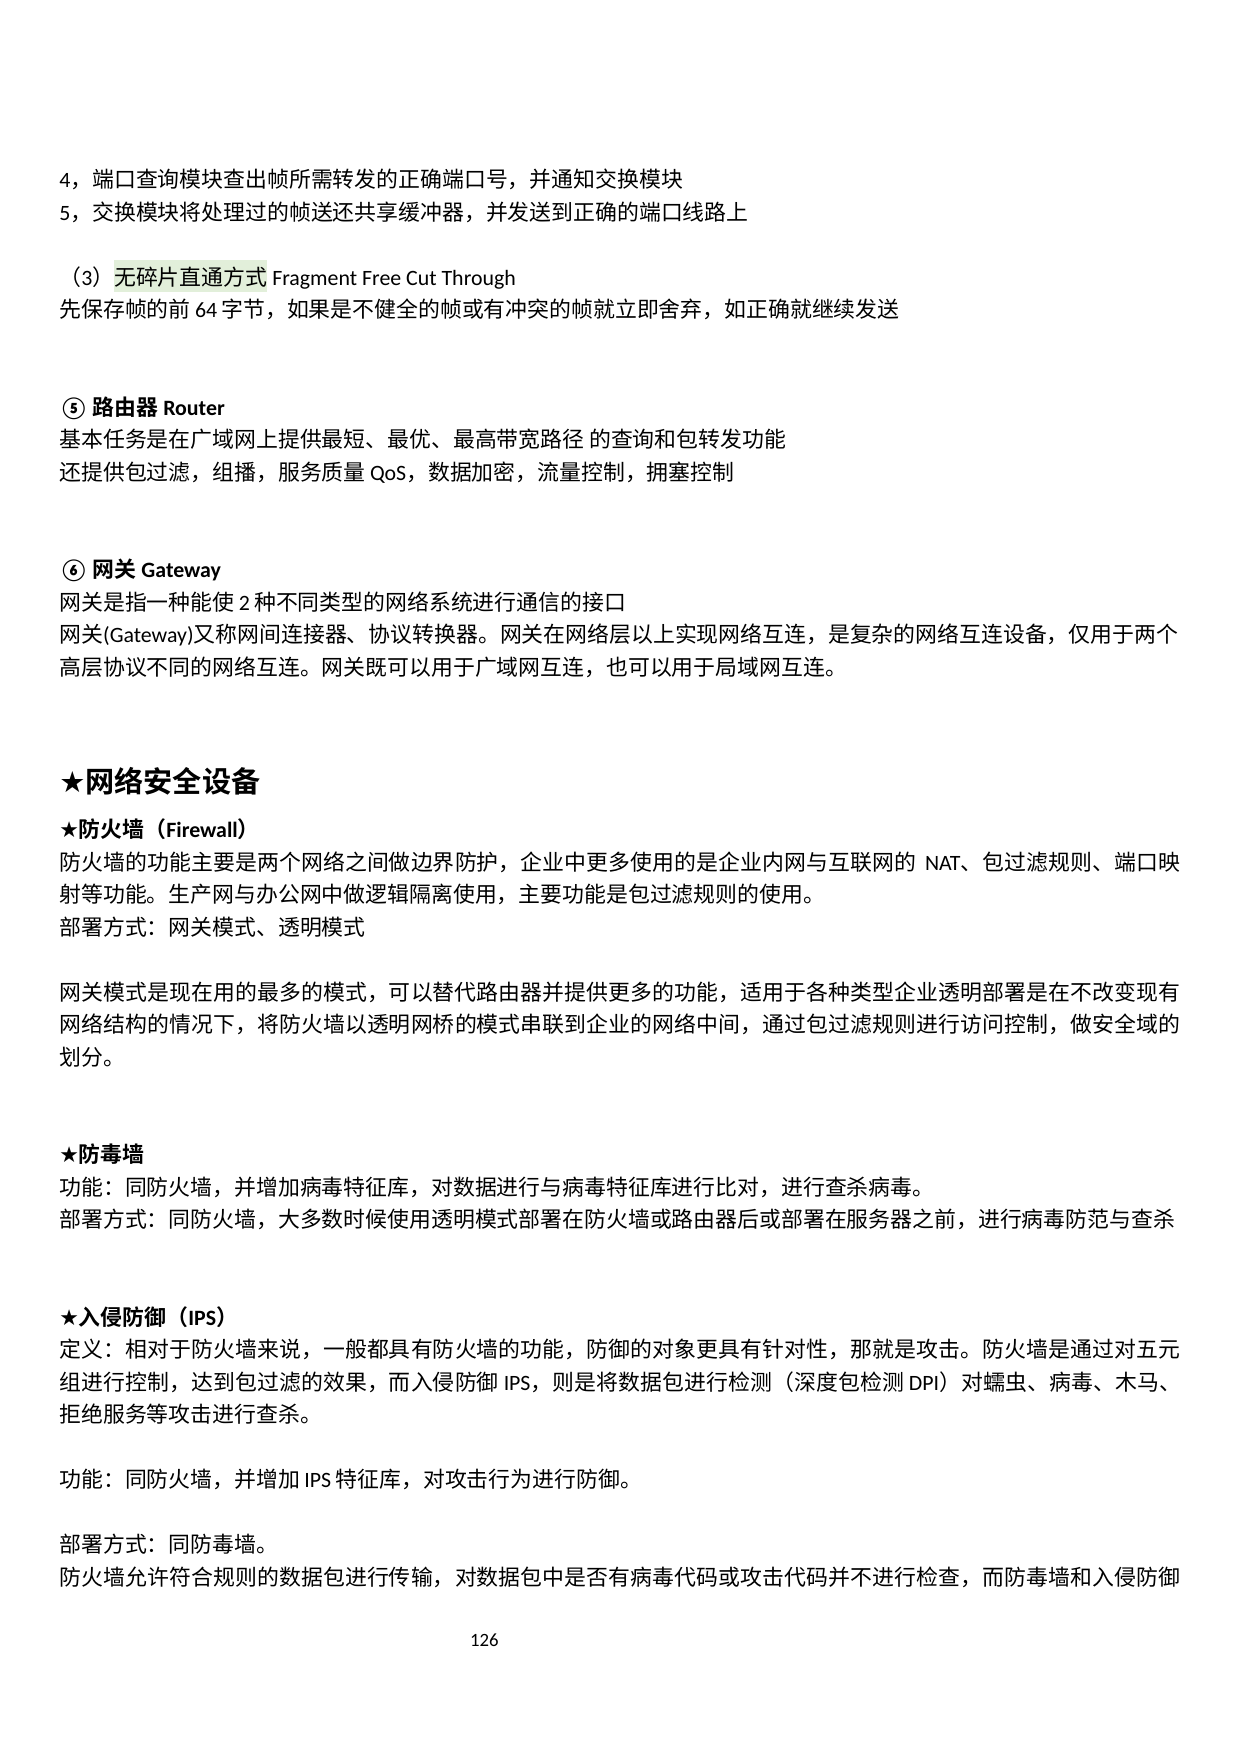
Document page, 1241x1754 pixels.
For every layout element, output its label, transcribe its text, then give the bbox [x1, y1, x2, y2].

text 功能：同防火墙，并增加IPS特征库，对攻击行为进行防御。 [59, 1462, 1181, 1494]
text 还提供包过滤，组播，服务质量QoS，数据加密，流量控制，拥塞控制 [59, 454, 1181, 487]
text 网关模式是现在用的最多的模式，可以替代路由器并提供更多的功能，适用于各种类型企业透明部署是在不改变现有网络结构的情况下，将防火墙以透明网桥的模式串联到企业的网络中间，通过包过滤规则进行访问控制，做安全域的划分。 [59, 974, 1181, 1072]
text ★防火墙（Firewall） [59, 812, 1181, 844]
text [59, 1559, 1181, 1592]
text ★网络安全设备 [59, 747, 1181, 812]
text 部署方式：同防火墙，大多数时候使用透明模式部署在防火墙或路由器后或部署在服务器之前，进行病毒防范与查杀 [59, 1202, 1181, 1234]
text 基本任务是在广域网上提供最短、最优、最高带宽路径 的查询和包转发功能 [59, 422, 1181, 454]
text 4，端口查询模块查出帧所需转发的正确端口号，并通知交换模块 [59, 162, 1181, 194]
text 先保存帧的前64字节，如果是不健全的帧或有冲突的帧就立即舍弃，如正确就继续发送 [59, 292, 1181, 324]
text 5，交换模块将处理过的帧送还共享缓冲器，并发送到正确的端口线路上 [59, 194, 1181, 227]
text 部署方式：网关模式、透明模式 [59, 909, 1181, 942]
text 网关是指一种能使2种不同类型的网络系统进行通信的接口 [59, 584, 1181, 617]
text 网关(Gateway)又称网间连接器、协议转换器。网关在网络层以上实现网络互连，是复杂的网络互连设备，仅用于两个高层协议不同的网络互连。网关既可以用于广域网互连，也可以用于局域网互连。 [59, 617, 1181, 682]
text ★入侵防御（IPS） [59, 1299, 1181, 1332]
text 防火墙的功能主要是两个网络之间做边界防护，企业中更多使用的是企业内网与互联网的 NAT、包过滤规则、端口映射等功能。生产网与办公网中做逻辑隔离使用，主要功能是包过滤规则的使用。 [59, 844, 1181, 909]
text 定义：相对于防火墙来说，一般都具有防火墙的功能，防御的对象更具有针对性，那就是攻击。防火墙是通过对五元组进行控制，达到包过滤的效果，而入侵防御IPS，则是将数据包进行检测（深度包检测DPI）对蠕虫、病毒、木马、拒绝服务等攻击进行查杀。 [59, 1332, 1181, 1429]
text 功能：同防火墙，并增加病毒特征库，对数据进行与病毒特征库进行比对，进行查杀病毒。 [59, 1169, 1181, 1202]
text ⑤路由器 Router [59, 389, 1181, 422]
text ⑥网关 Gateway [59, 552, 1181, 584]
text 部署方式：同防毒墙。 [59, 1527, 1181, 1559]
text （3）无碎片直通方式 Fragment Free Cut Through [59, 259, 1181, 292]
text ★防毒墙 [59, 1137, 1181, 1169]
